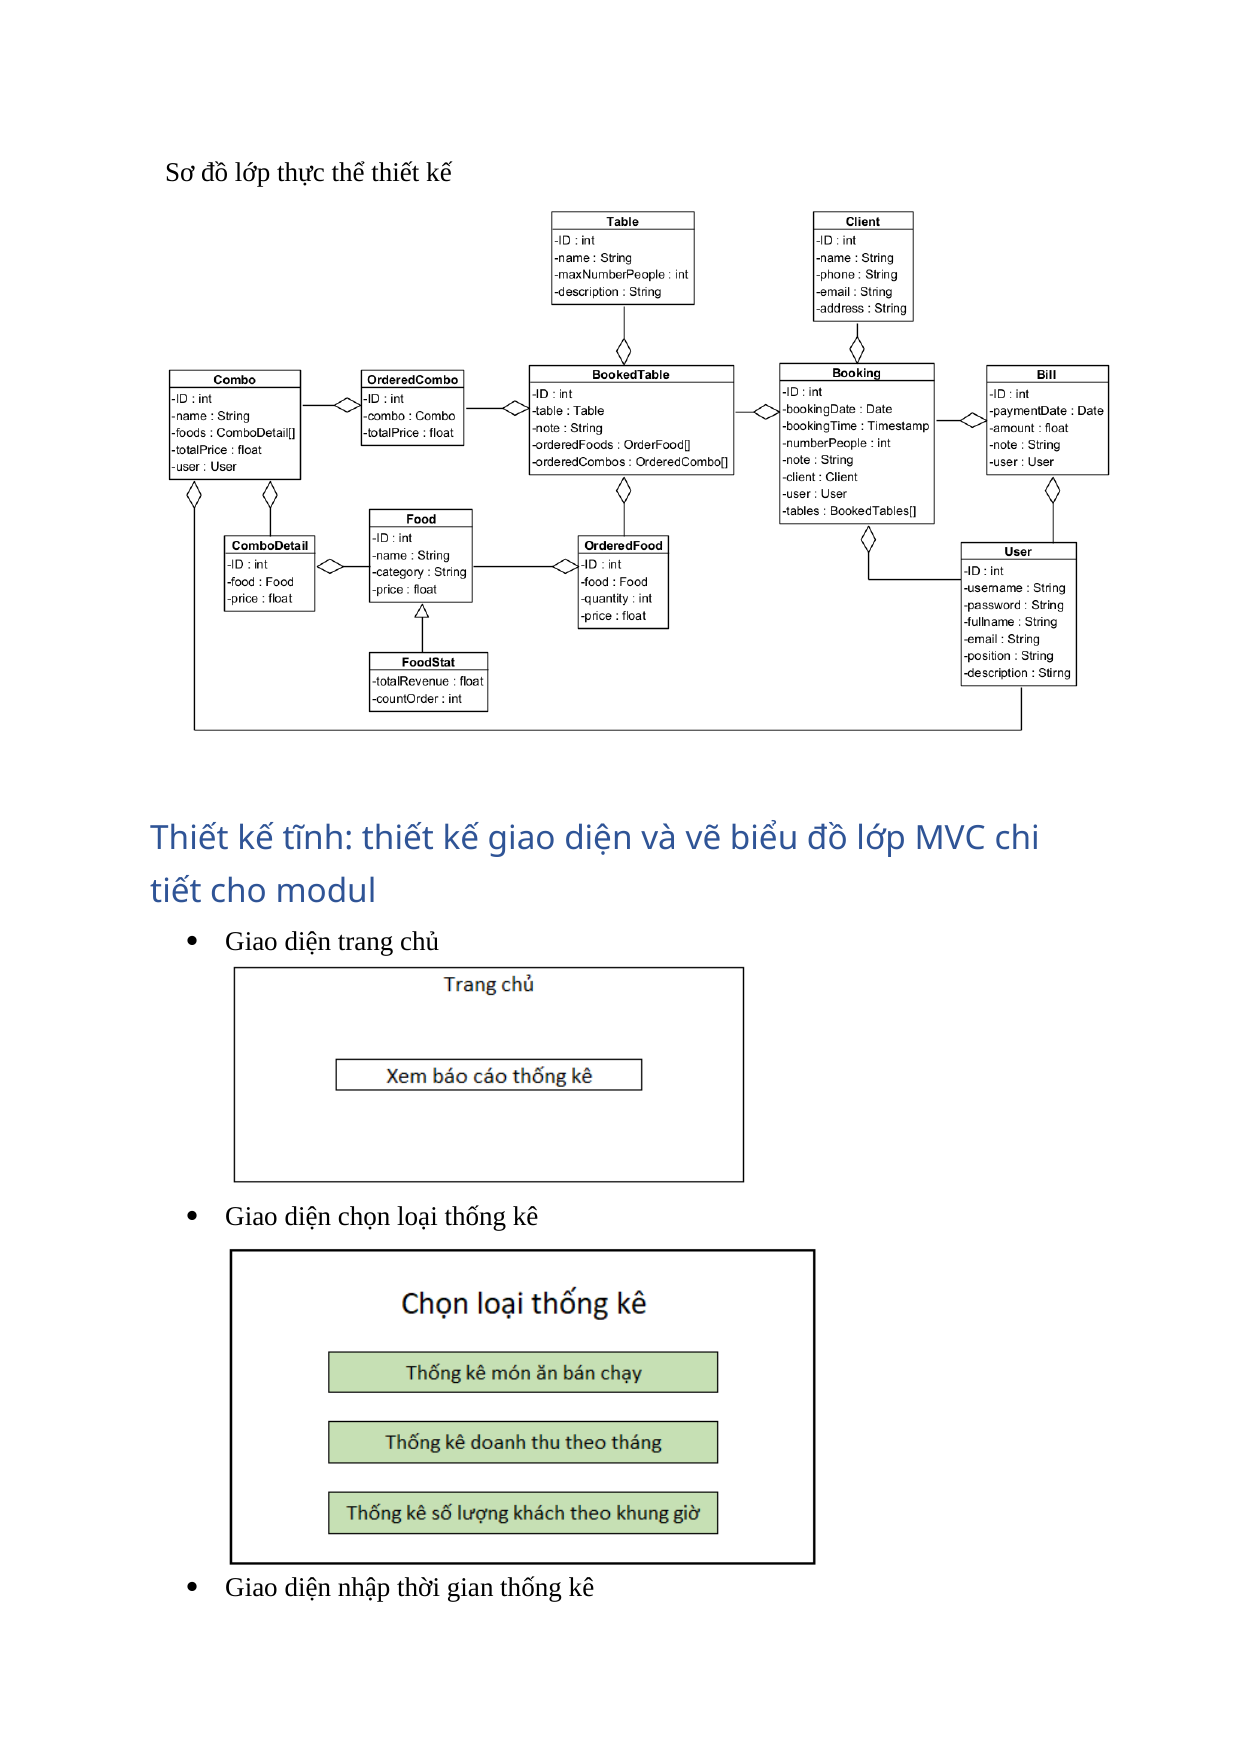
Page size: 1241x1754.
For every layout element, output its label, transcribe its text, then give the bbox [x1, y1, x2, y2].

list Giao diện chọn loại thống kê [187, 1200, 1090, 1231]
picture [225, 1237, 818, 1566]
subtitle Thiết kế tĩnh: thiết kế giao diện và vẽ biểu đồ lớp MVC chi tiết cho modul [150, 814, 1090, 912]
picture [150, 199, 1125, 737]
list Giao diện nhập thời gian thống kê [187, 1571, 1090, 1602]
list Giao diện trang chủ [187, 925, 1090, 956]
text Sơ đồ lớp thực thể thiết kế [150, 156, 1090, 187]
picture [225, 962, 757, 1194]
